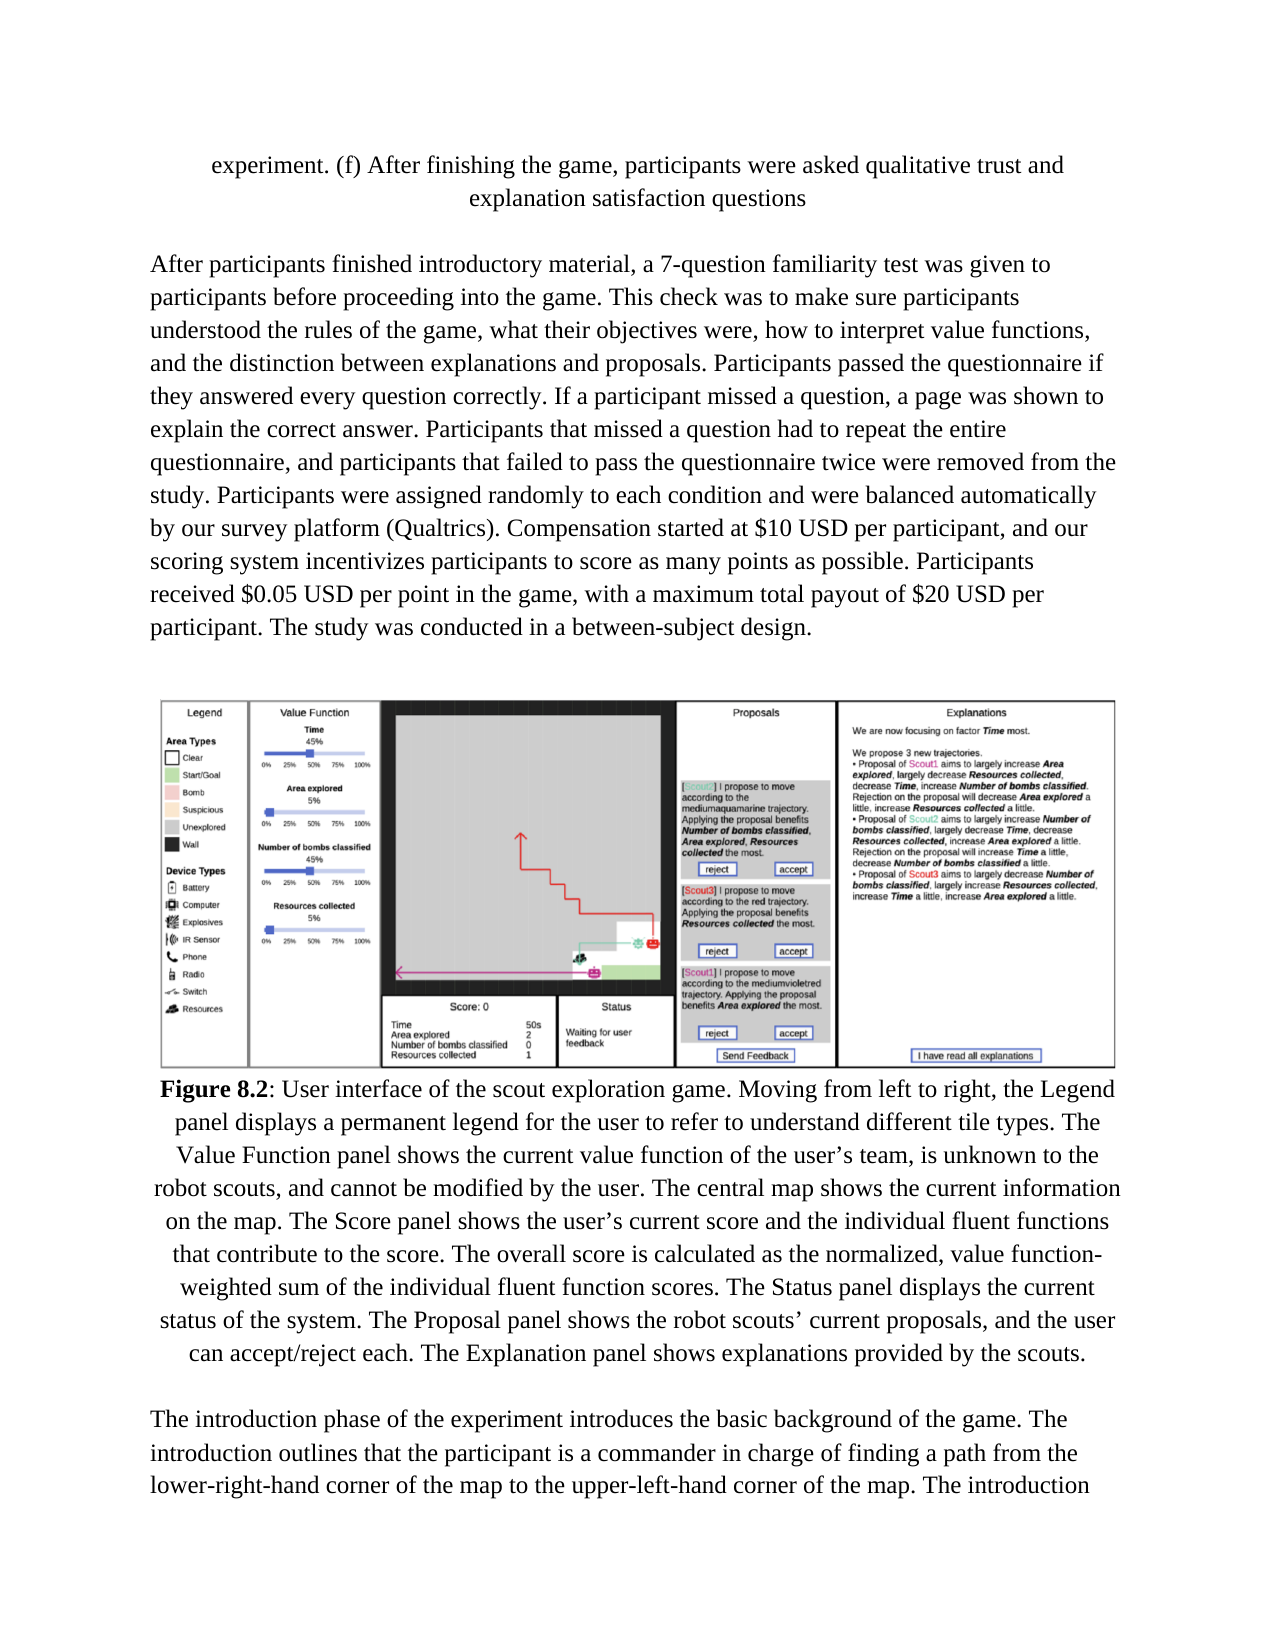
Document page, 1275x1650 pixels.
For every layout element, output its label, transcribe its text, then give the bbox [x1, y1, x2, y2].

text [150, 150, 1125, 212]
text Figure 8.2: User interface of the scout exploration game. Moving from left to right, the Legend panel displays a permanent legend for the user to refer to understand different tile types. The Value Function panel shows the current value function of the user’s team, is unknown to the robot scouts, and cannot be modified by the user. The central map shows the current information on the map. The Score panel shows the user’s current score and the individual fluent functions that contribute to the score. The overall score is calculated as the normalized, value function-weighted sum of the individual fluent function scores. The Status panel displays the current status of the system. The Proposal panel shows the robot scouts’ current proposals, and the user can accept/reject each. The Explanation panel shows explanations provided by the scouts. [150, 1074, 1125, 1367]
picture [150, 678, 1125, 1071]
text After participants finished introductory material, a 7-question familiarity test was given to participants before proceeding into the game. This check was to make sure participants understood the rules of the game, what their objectives were, how to interpret value functions, and the distinction between explanations and proposals. Participants passed the questionnaire if they answered every question correctly. If a participant missed a question, a page was shown to explain the correct answer. Participants that missed a question had to repeat the entire questionnaire, and participants that failed to pass the questionnaire twice were removed from the study. Participants were assigned randomly to each condition and were balanced automatically by our survey platform (Qualtrics). Compensation started at $10 USD per participant, and our scoring system incentivizes participants to score as many points as possible. Participants received $0.05 USD per point in the game, with a maximum total payout of $20 USD per participant. The study was conducted in a between-subject design. [150, 249, 1125, 641]
